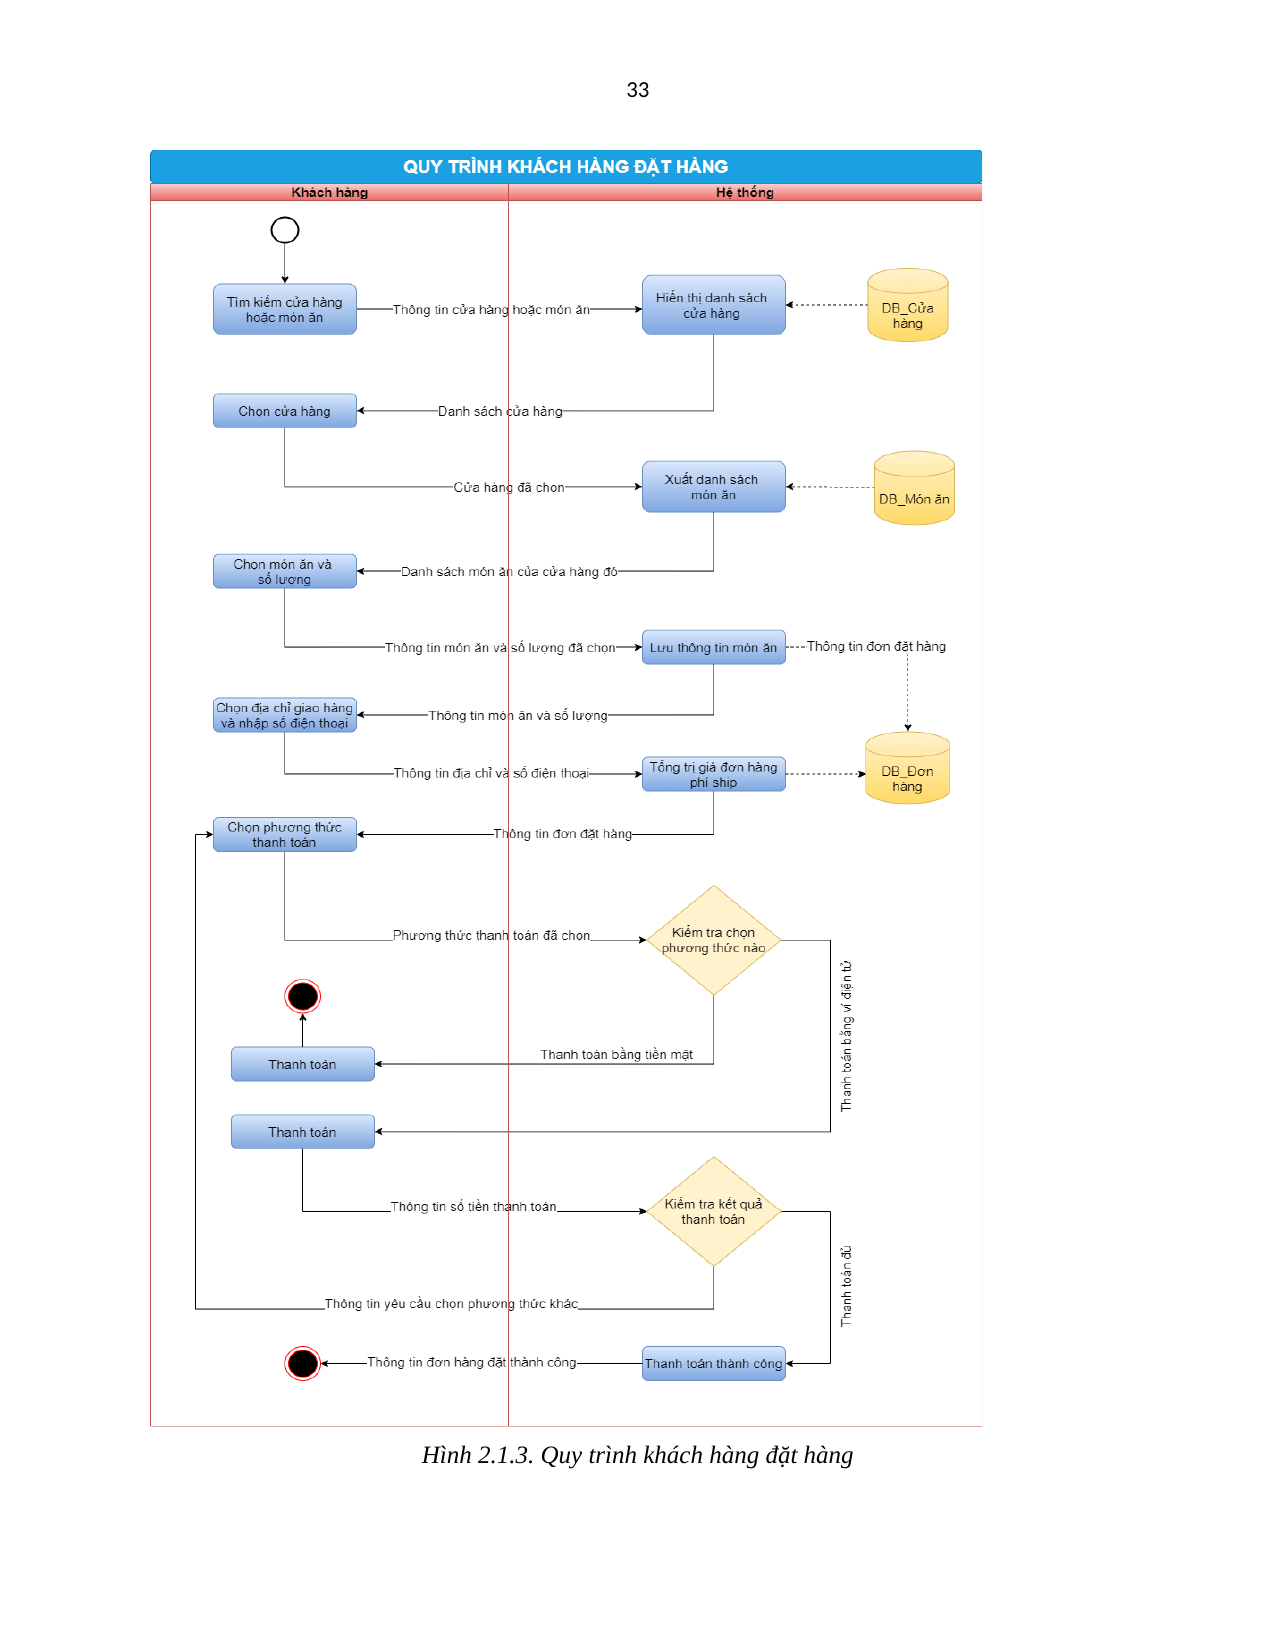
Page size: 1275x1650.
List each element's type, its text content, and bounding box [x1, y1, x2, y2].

picture [150, 150, 983, 1427]
list Hình 2.1.3. Quy trình khách hàng đặt hàng [150, 1440, 1125, 1469]
